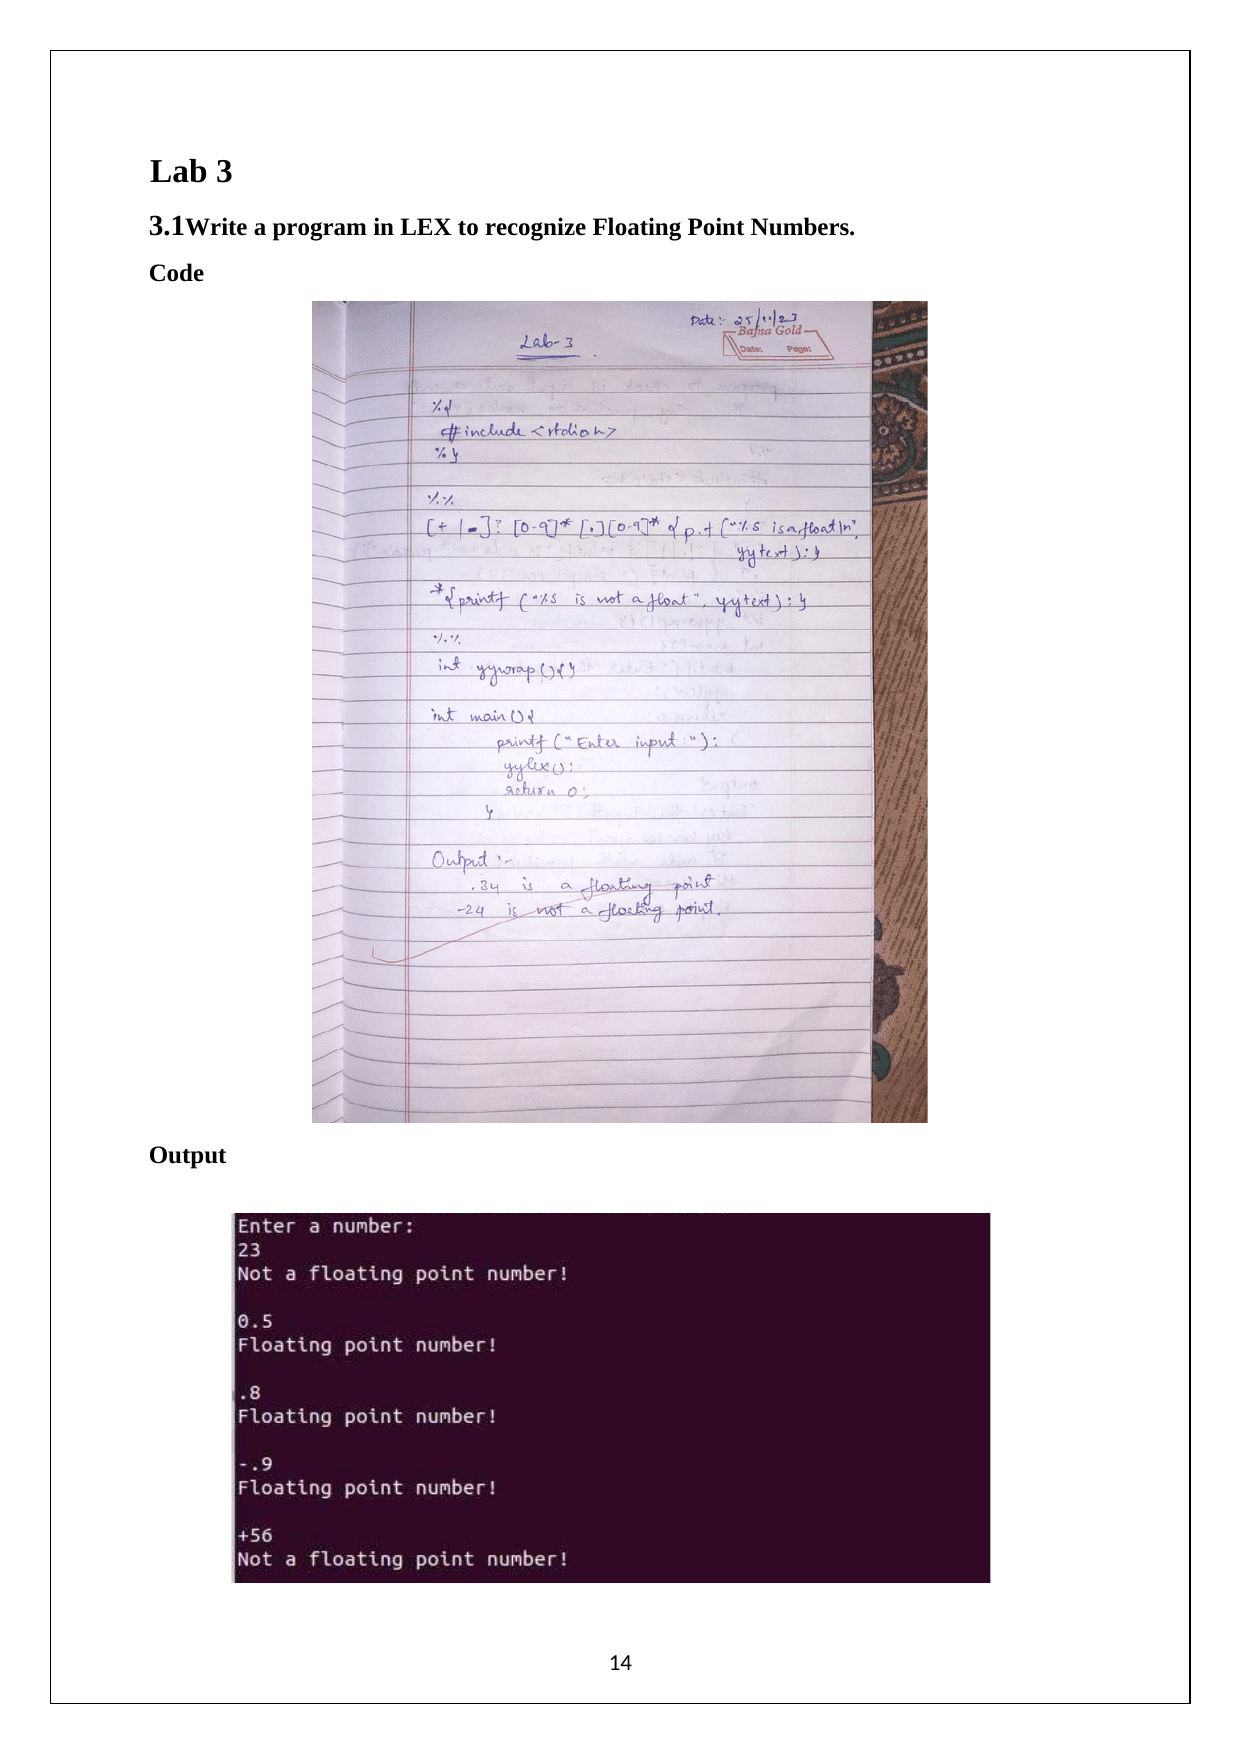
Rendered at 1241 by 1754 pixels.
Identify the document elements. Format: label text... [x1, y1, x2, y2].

text Code [148, 258, 1091, 286]
picture [312, 301, 928, 1123]
text 3.1Write a program in LEX to recognize Floating Point Numbers. [148, 208, 1091, 242]
picture [231, 1213, 991, 1583]
text Lab 3 [150, 151, 1103, 189]
text Output [148, 1140, 1091, 1169]
